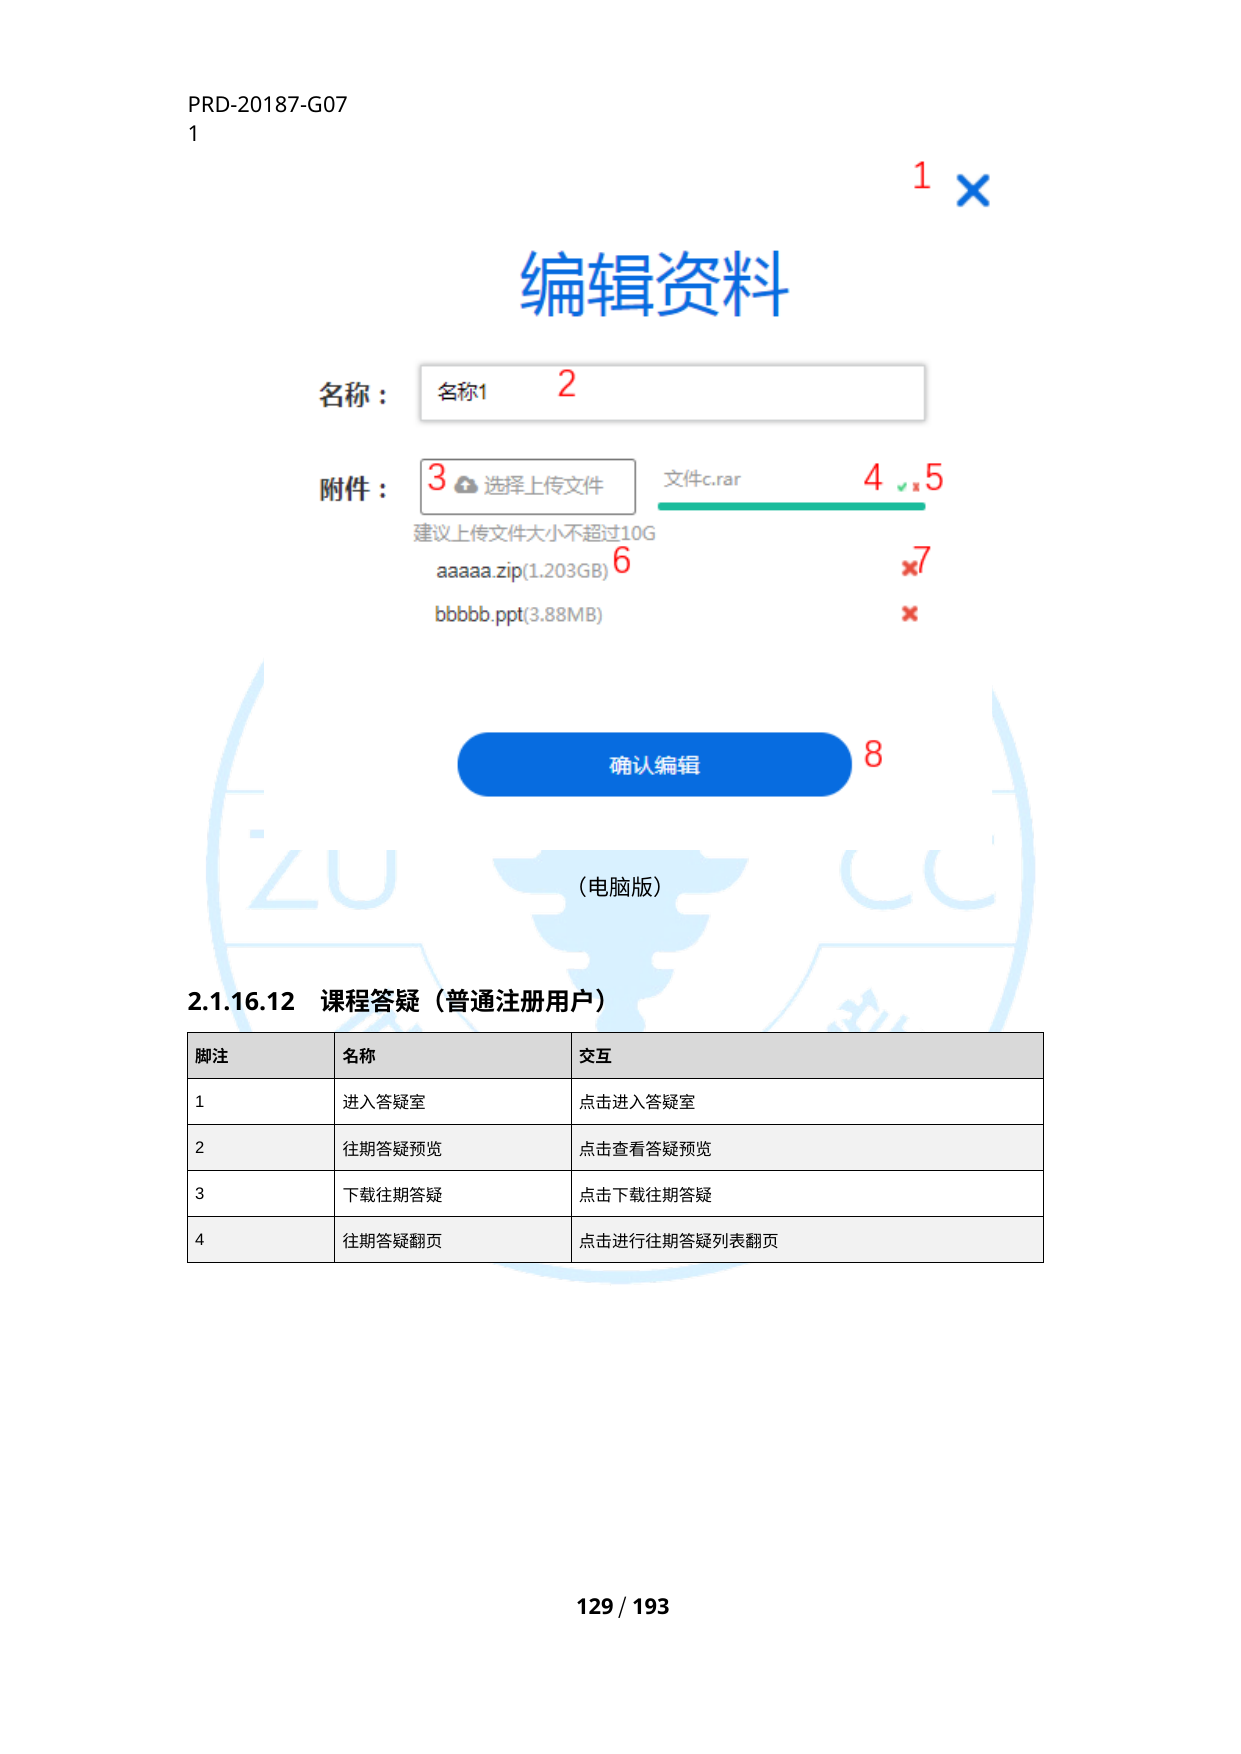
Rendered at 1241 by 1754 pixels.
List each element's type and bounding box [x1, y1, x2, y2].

table_header [335, 1033, 571, 1078]
table_cell [572, 1171, 1043, 1216]
table_cell [188, 1171, 334, 1216]
table_cell [572, 1217, 1043, 1262]
table_cell [188, 1217, 334, 1262]
picture [264, 154, 993, 850]
table_cell [572, 1079, 1043, 1124]
table_cell [188, 1125, 334, 1170]
table_cell [188, 1079, 334, 1124]
table_header [572, 1033, 1043, 1078]
table_header [188, 1033, 334, 1078]
table_cell [335, 1125, 571, 1170]
table_cell [335, 1171, 571, 1216]
table_cell [335, 1217, 571, 1262]
table_cell [335, 1079, 571, 1124]
table_cell [572, 1125, 1043, 1170]
